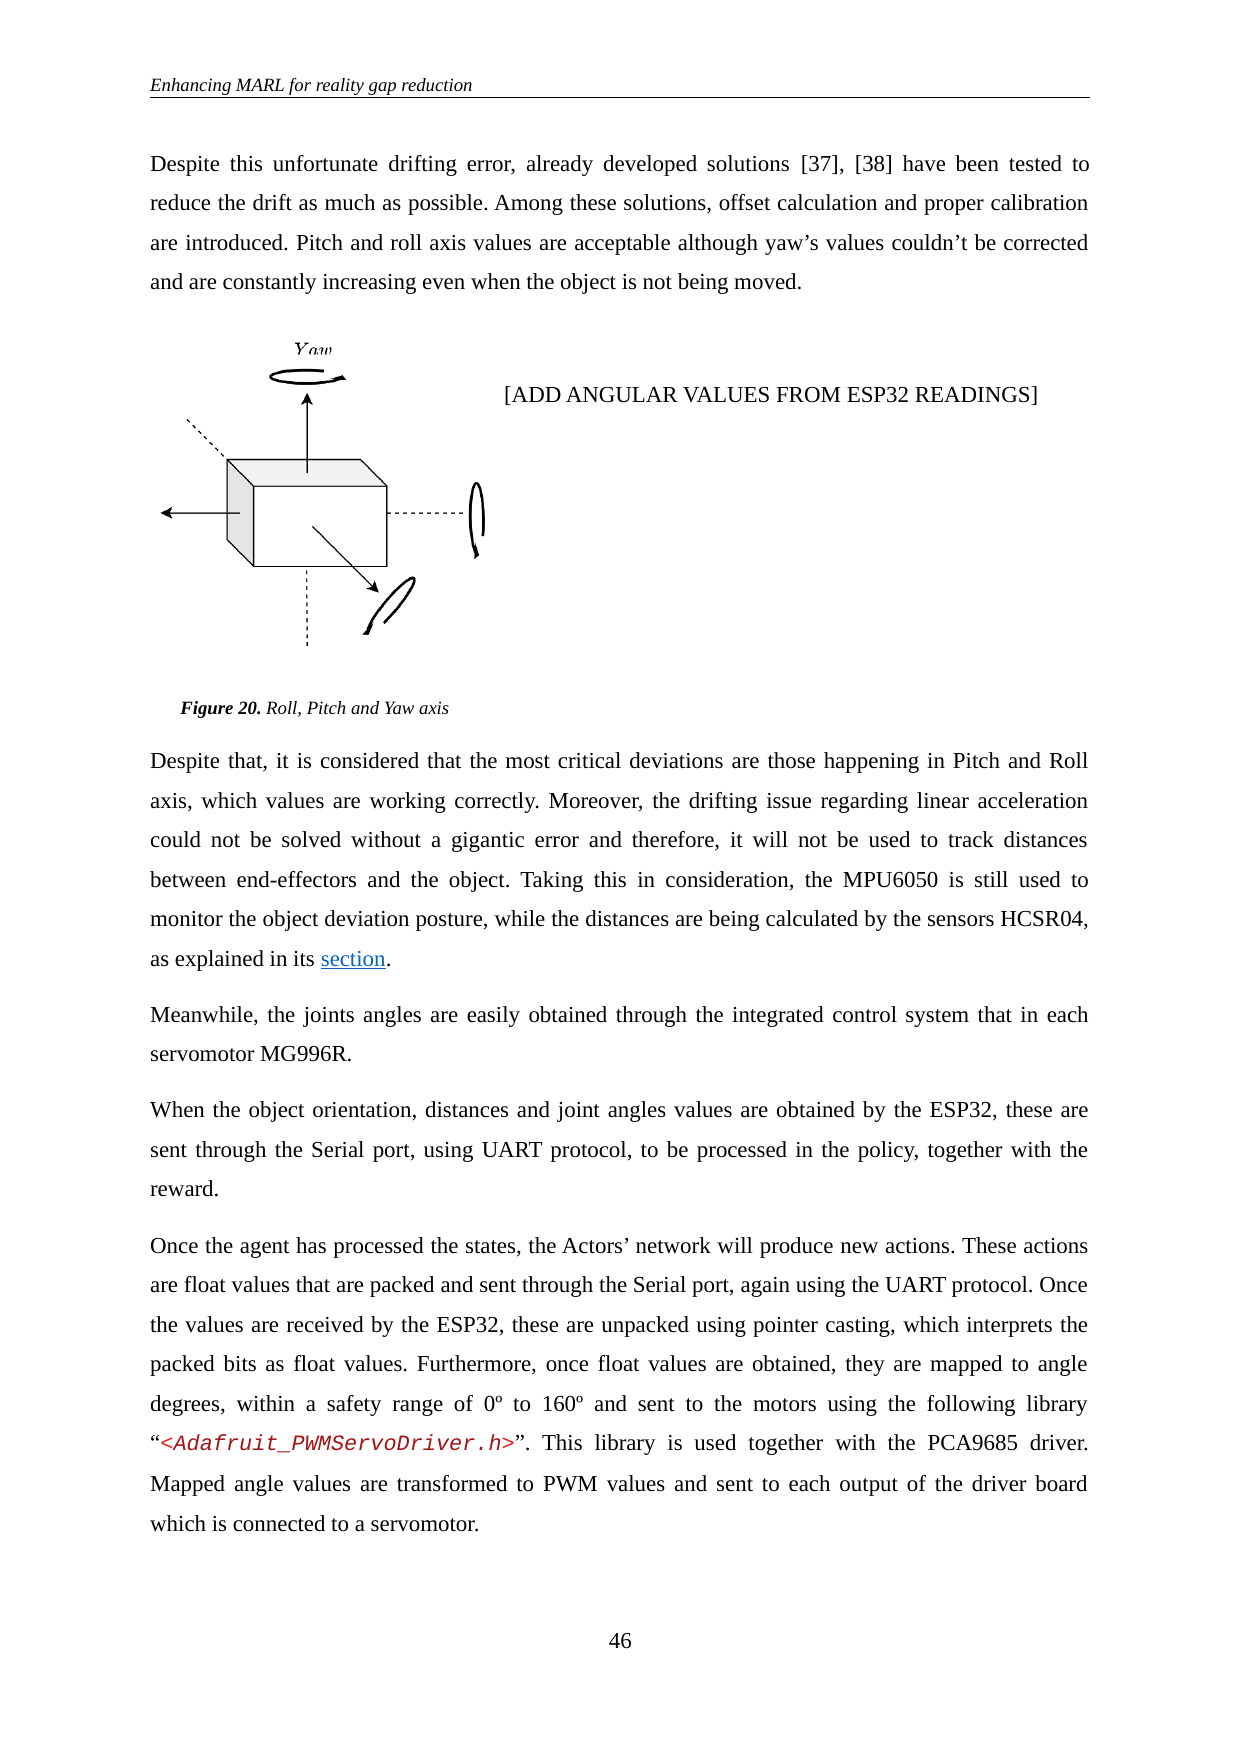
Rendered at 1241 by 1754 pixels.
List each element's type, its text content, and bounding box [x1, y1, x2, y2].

picture [150, 329, 486, 648]
text When the object orientation, distances and joint angles values are obtained by the ESP32, these are sent through the Serial port, using UART protocol, to be processed in the policy, together with the reward. [150, 1097, 1090, 1202]
text Once the agent has processed the states, the Actors’ network will produce new actions. These actions are float values that are packed and sent through the Serial port, again using the UART protocol. Once the values are received by the ESP32, these are unpacked using pointer casting, which interprets the packed bits as float values. Furthermore, once float values are obtained, they are mapped to angle degrees, within a safety range of 0º to 160º and sent to the motors using the following library “<Adafruit_PWMServoDriver.h>”. This library is used together with the PCA9685 driver. Mapped angle values are transformed to PWM values and sent to each output of the driver board which is connected to a servomotor. [150, 1232, 1090, 1536]
text Despite that, it is considered that the most critical deviations are those happening in Pitch and Roll axis, which values are working correctly. Moreover, the drifting issue regarding linear acceleration could not be solved without a gigantic error and therefore, it will not be used to track distances between end-effectors and the object. Taking this in consideration, the MPU6050 is still used to monitor the object deviation posture, while the distances are being calculated by the sensors HCSR04, as explained in its section. [150, 747, 1090, 971]
text [ADD ANGULAR VALUES FROM ESP32 READINGS] [486, 381, 1090, 407]
text Despite this unfortunate drifting error, already developed solutions [37], [38] have been tested to reduce the drift as much as possible. Among these solutions, offset calculation and proper calibration are introduced. Pitch and roll axis values are acceptable although yaw’s values couldn’t be corrected and are constantly increasing even when the object is not being moved. [150, 150, 1090, 295]
text Meanwhile, the joints angles are easily obtained through the integrated control system that in each servomotor MG996R. [150, 1001, 1090, 1067]
